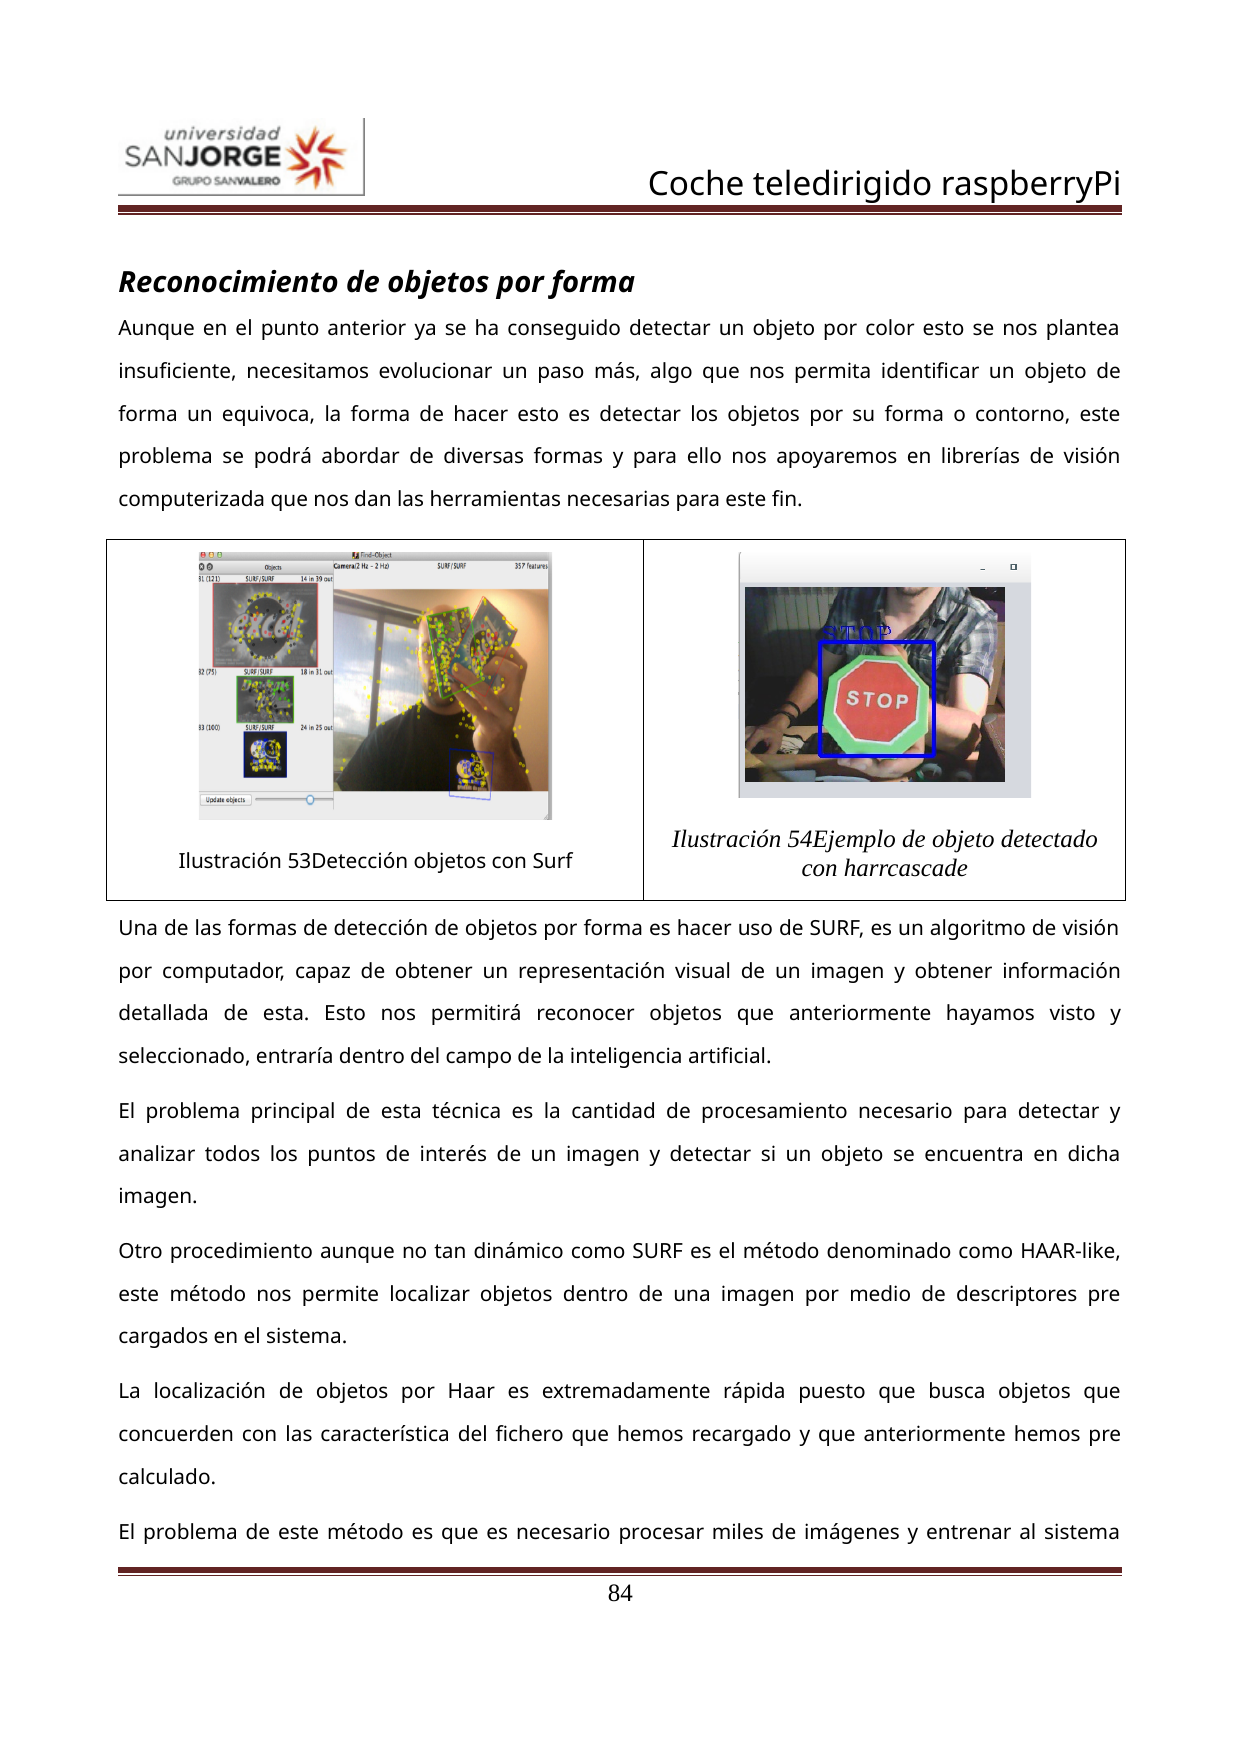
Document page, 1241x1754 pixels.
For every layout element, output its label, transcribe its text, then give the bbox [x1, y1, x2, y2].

picture [738, 552, 1032, 798]
text Aunque en el punto anterior ya se ha conseguido detectar un objeto por color esto se nos plantea insuficiente, necesitamos evolucionar un paso más, algo que nos permita identificar un objeto de forma un equivoca, la forma de hacer esto es detectar los objetos por su forma o contorno, este problema se podrá abordar de diversas formas y para ello nos apoyaremos en librerías de visión computerizada que nos dan las herramientas necesarias para este fin. [118, 313, 1122, 512]
text La localización de objetos por Haar es extremadamente rápida puesto que busca objetos que concuerden con las característica del fichero que hemos recargado y que anteriormente hemos pre calculado. [118, 1377, 1122, 1490]
text Una de las formas de detección de objetos por forma es hacer uso de SURF, es un algoritmo de visión por computador, capaz de obtener un representación visual de un imagen y obtener información detallada de esta. Esto nos permitirá reconocer objetos que anteriormente hayamos visto y seleccionado, entraría dentro del campo de la inteligencia artificial. [118, 913, 1122, 1069]
subtitle Reconocimiento de objetos por forma [118, 261, 1122, 301]
picture [118, 118, 365, 196]
text El problema principal de esta técnica es la cantidad de procesamiento necesario para detectar y analizar todos los puntos de interés de un imagen y detectar si un objeto se encuentra en dicha imagen. [118, 1096, 1122, 1210]
text Otro procedimiento aunque no tan dinámico como SURF es el método denominado como HAAR-like, este método nos permite localizar objetos dentro de una imagen por medio de descriptores pre cargados en el sistema. [118, 1236, 1122, 1350]
picture [198, 552, 553, 820]
